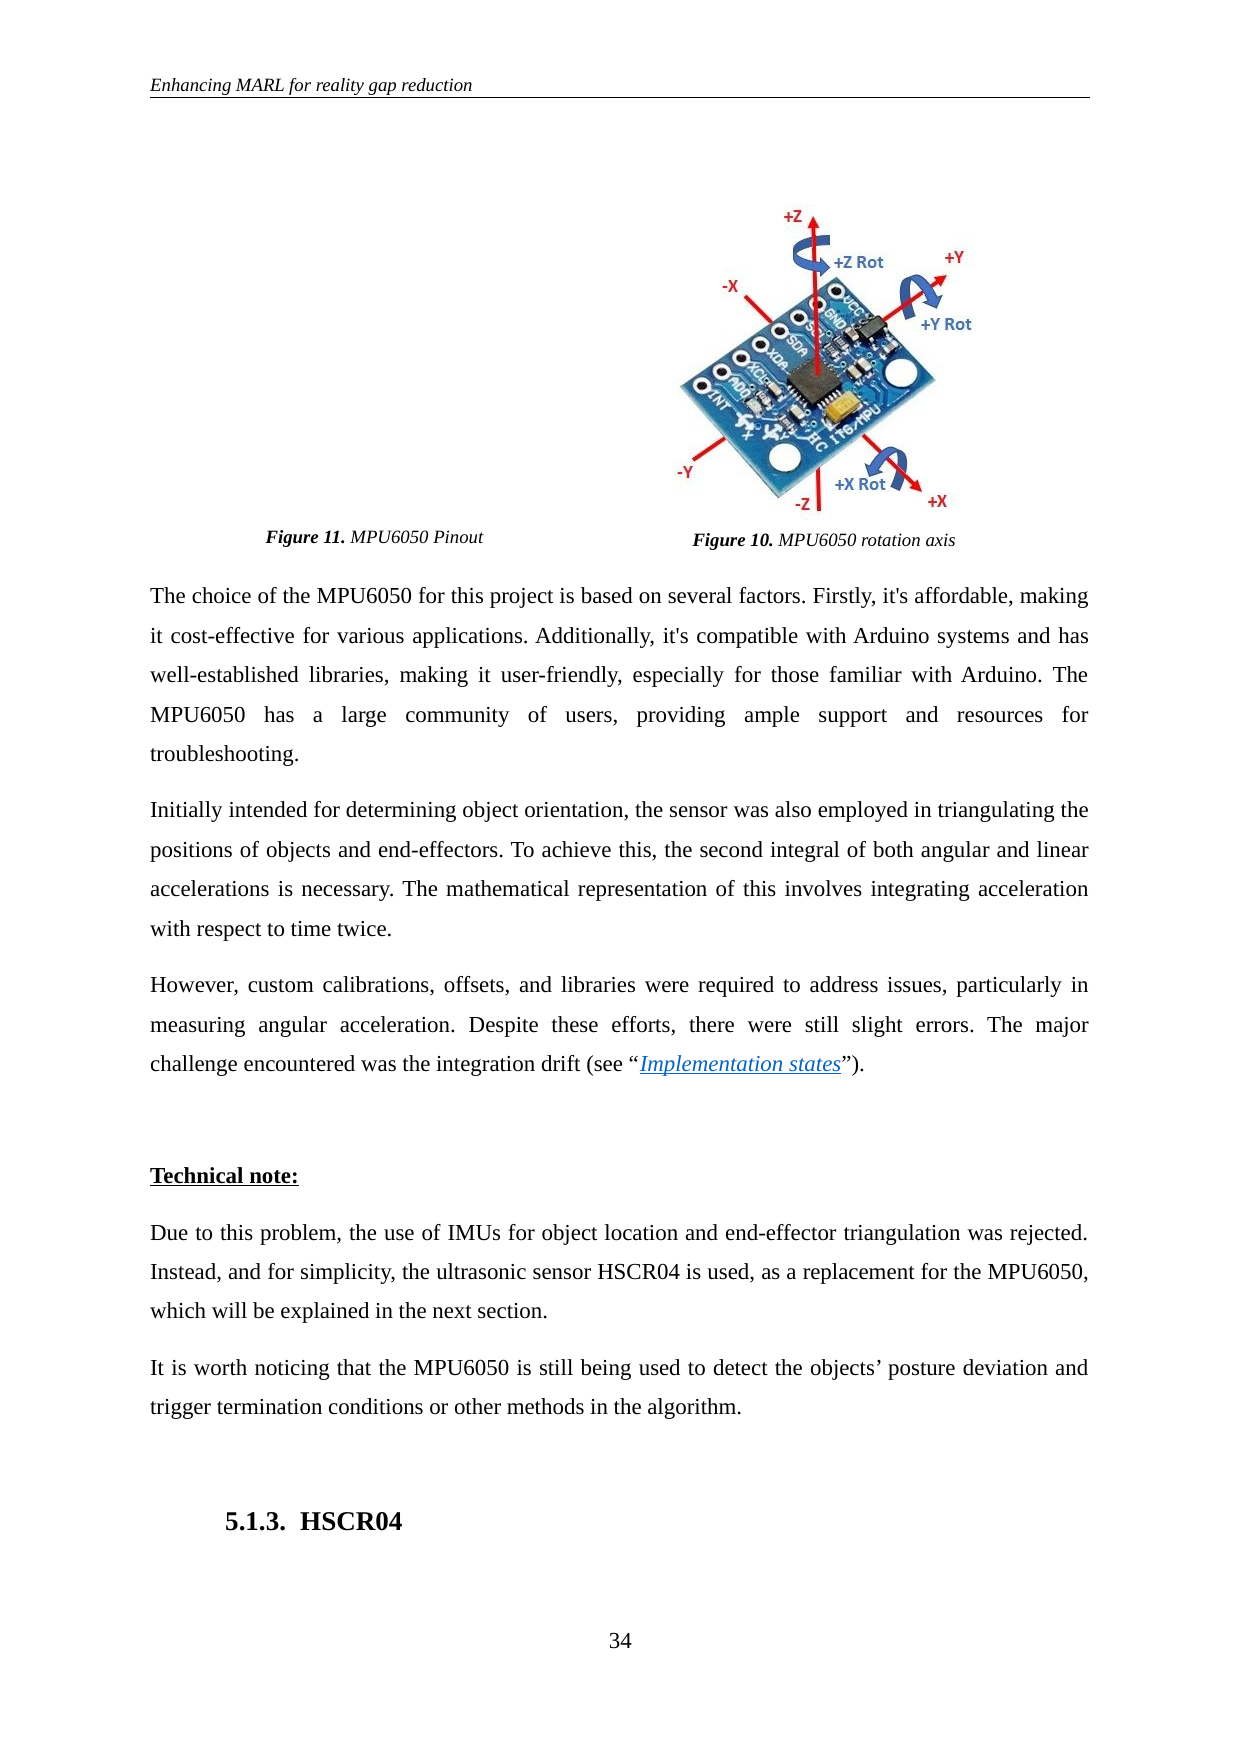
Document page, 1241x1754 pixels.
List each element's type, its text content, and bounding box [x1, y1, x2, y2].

text It is worth noticing that the MPU6050 is still being used to detect the objects’ posture deviation and trigger termination conditions or other methods in the algorithm. [150, 1354, 1090, 1419]
text However, custom calibrations, offsets, and libraries were required to address issues, particularly in measuring angular acceleration. Despite these efforts, there were still slight errors. The major challenge encountered was the integration drift (see “Implementation states”). [150, 971, 1090, 1076]
text Technical note: [150, 1162, 1090, 1189]
picture [672, 204, 977, 520]
subtitle HSCR04 [225, 1505, 1090, 1537]
text The choice of the MPU6050 for this project is based on several factors. Firstly, it's affordable, making it cost-effective for various applications. Additionally, it's compatible with Arduino systems and has well-established libraries, making it user-friendly, especially for those familiar with Arduino. The MPU6050 has a large community of users, providing ample support and resources for troubleshooting. [150, 582, 1090, 767]
text Initially intended for determining object orientation, the sensor was also employed in triangulating the positions of objects and end-effectors. To achieve this, the second integral of both angular and linear accelerations is necessary. The mathematical representation of this involves integrating acceleration with respect to time twice. [150, 797, 1090, 941]
text Due to this problem, the use of IMUs for object location and end-effector triangulation was rejected. Instead, and for simplicity, the ultrasonic sensor HSCR04 is used, as a replacement for the MPU6050, which will be explained in the next section. [150, 1218, 1090, 1324]
